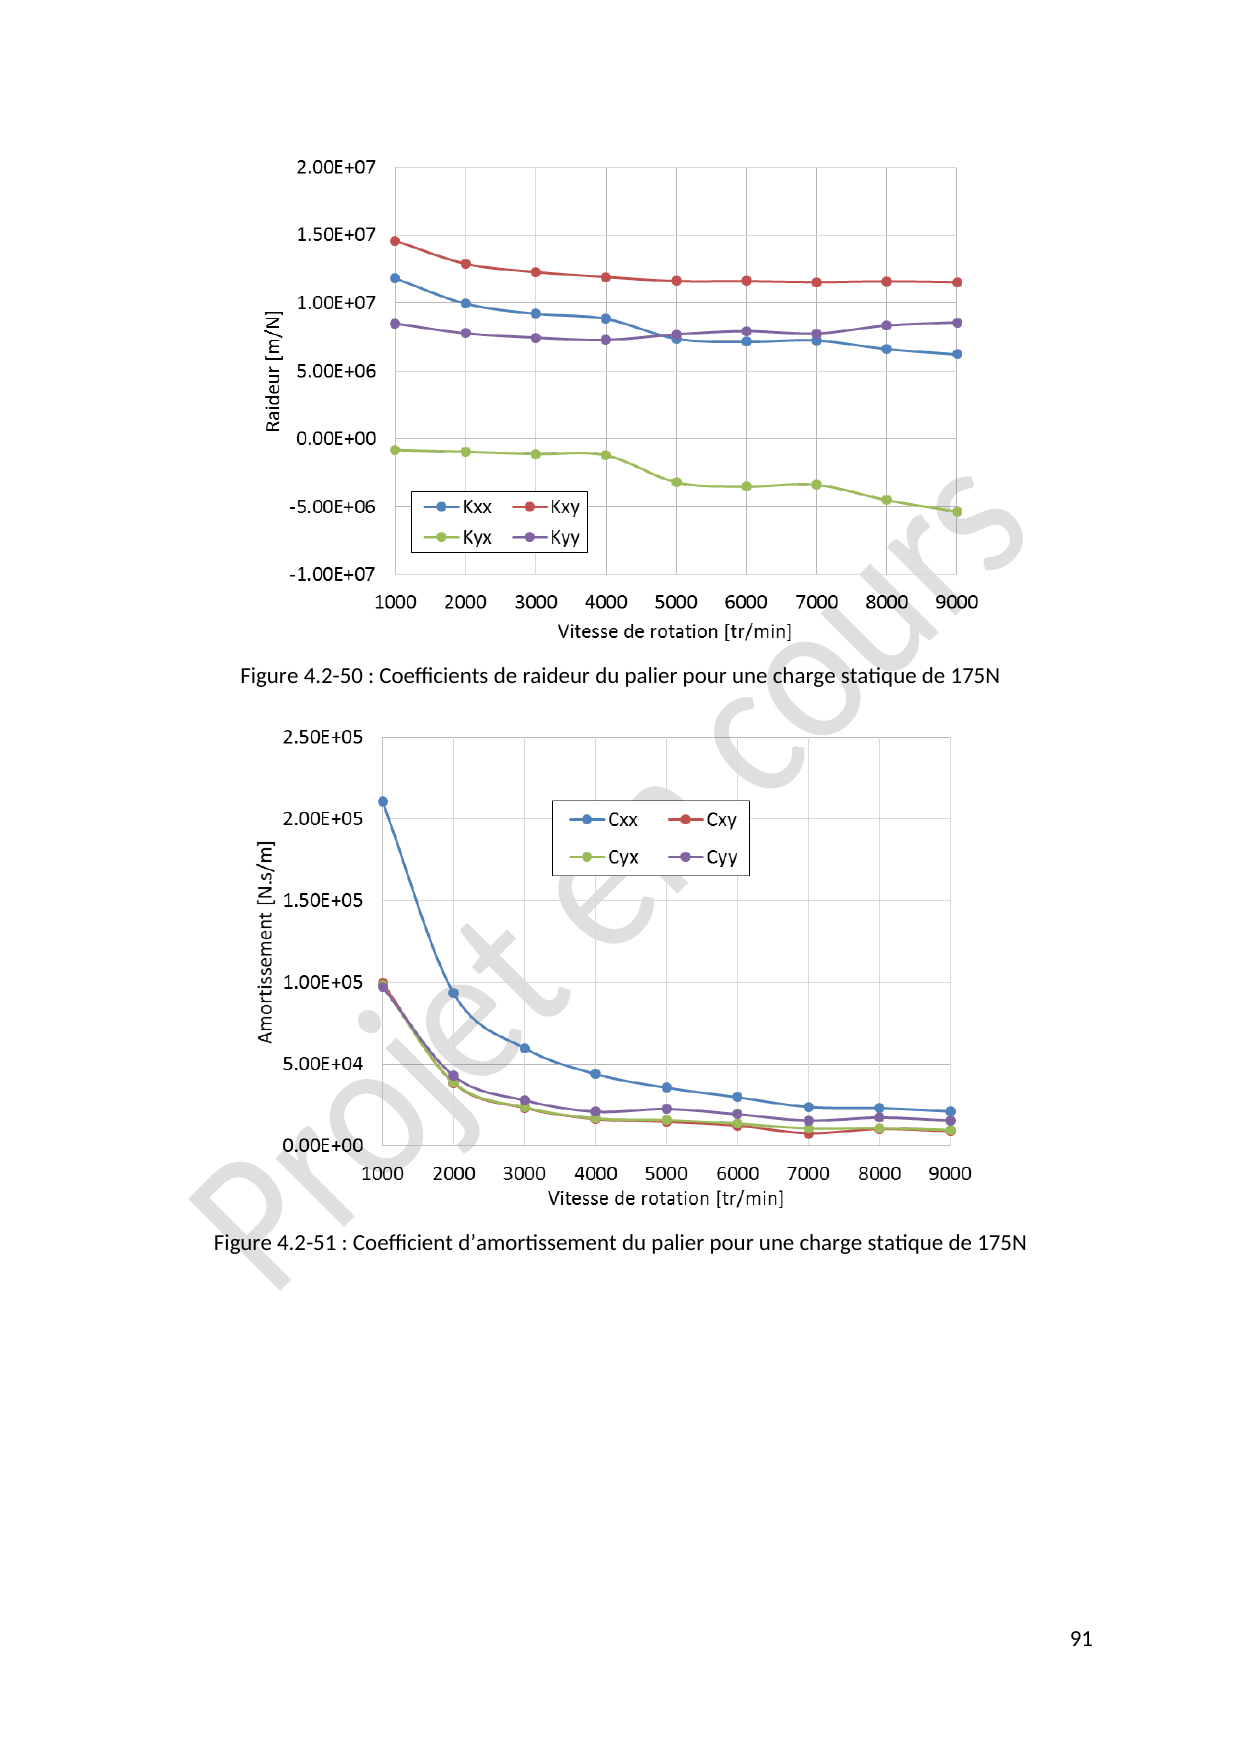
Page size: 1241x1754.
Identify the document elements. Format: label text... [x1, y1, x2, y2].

picture [246, 147, 994, 646]
picture [243, 710, 997, 1213]
